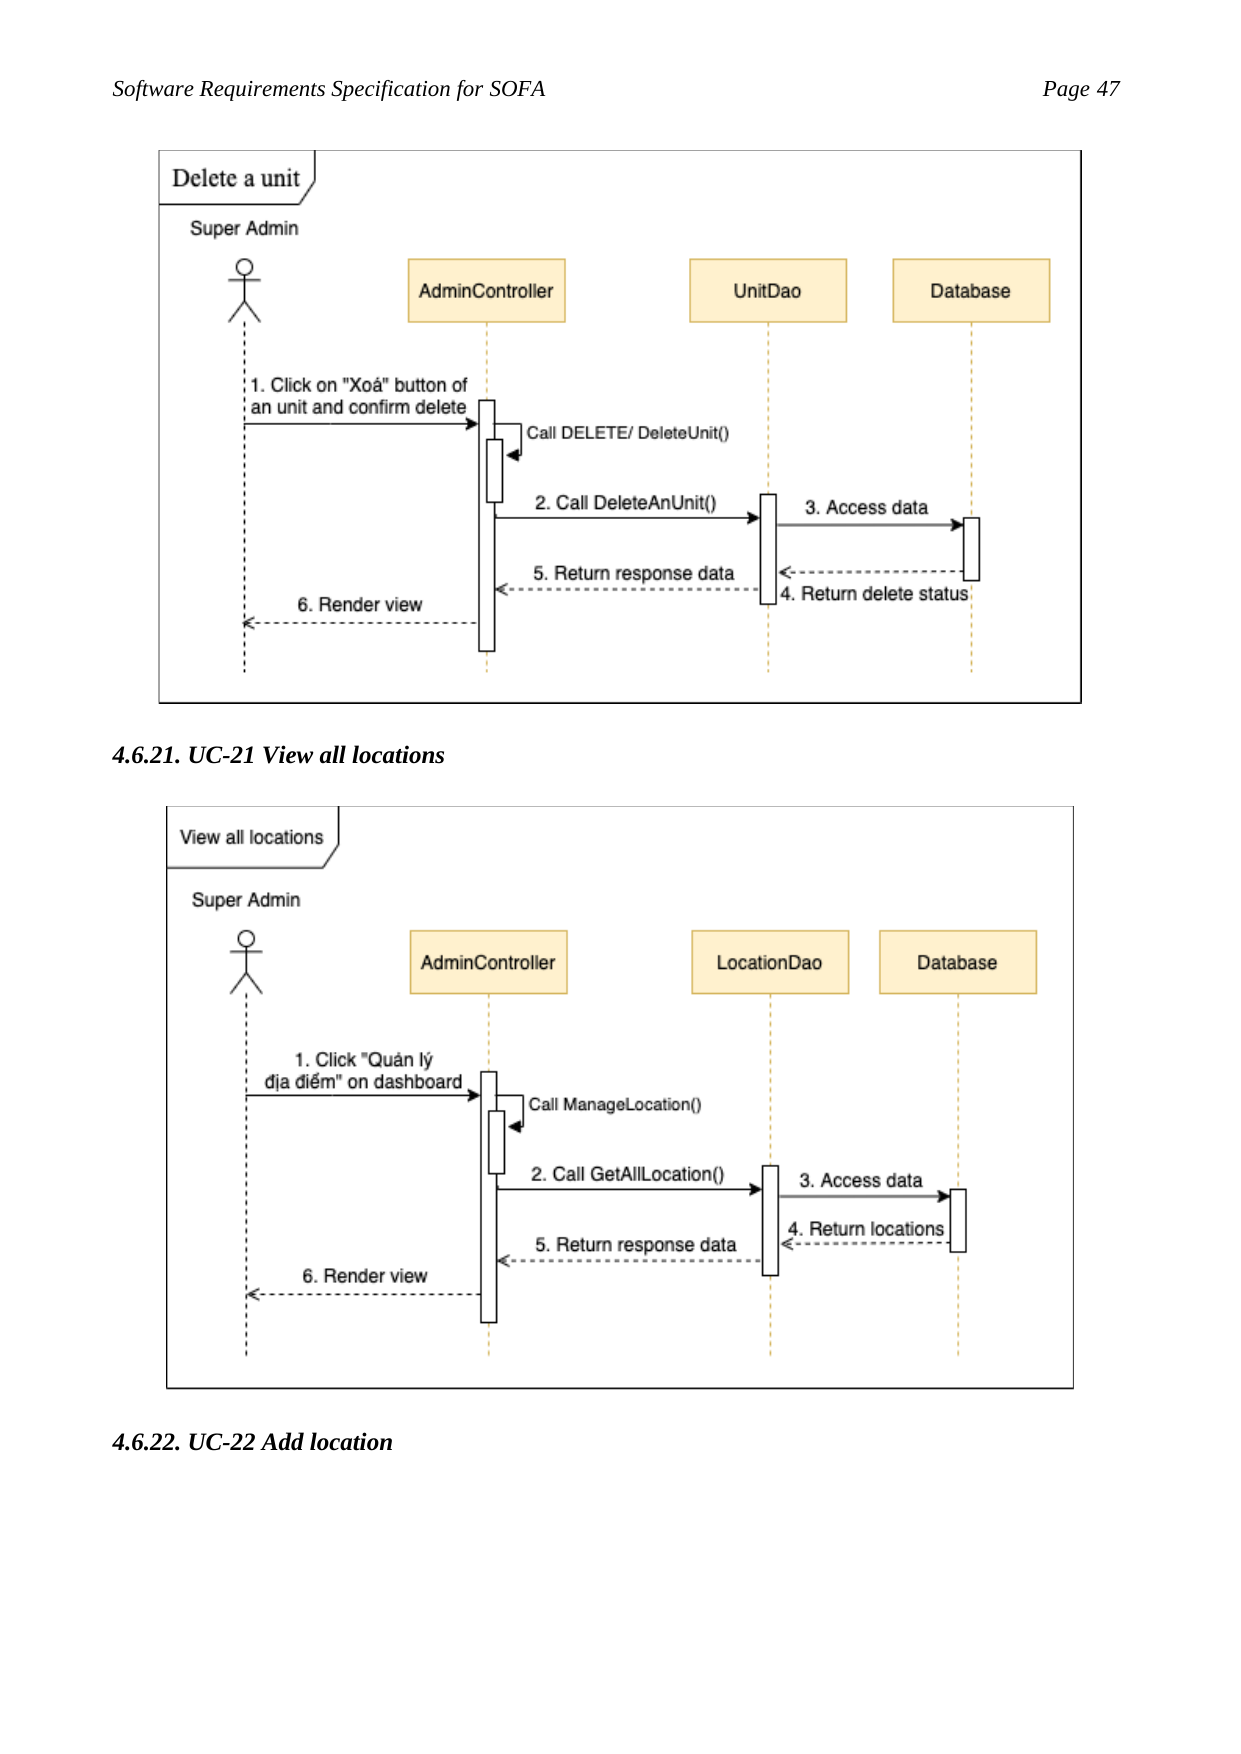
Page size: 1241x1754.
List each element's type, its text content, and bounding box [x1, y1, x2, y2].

picture [158, 150, 1082, 704]
text 4.6.22. UC-22 Add location [112, 1427, 1128, 1456]
picture [166, 806, 1074, 1391]
text 4.6.21. UC-21 View all locations [112, 740, 1128, 769]
